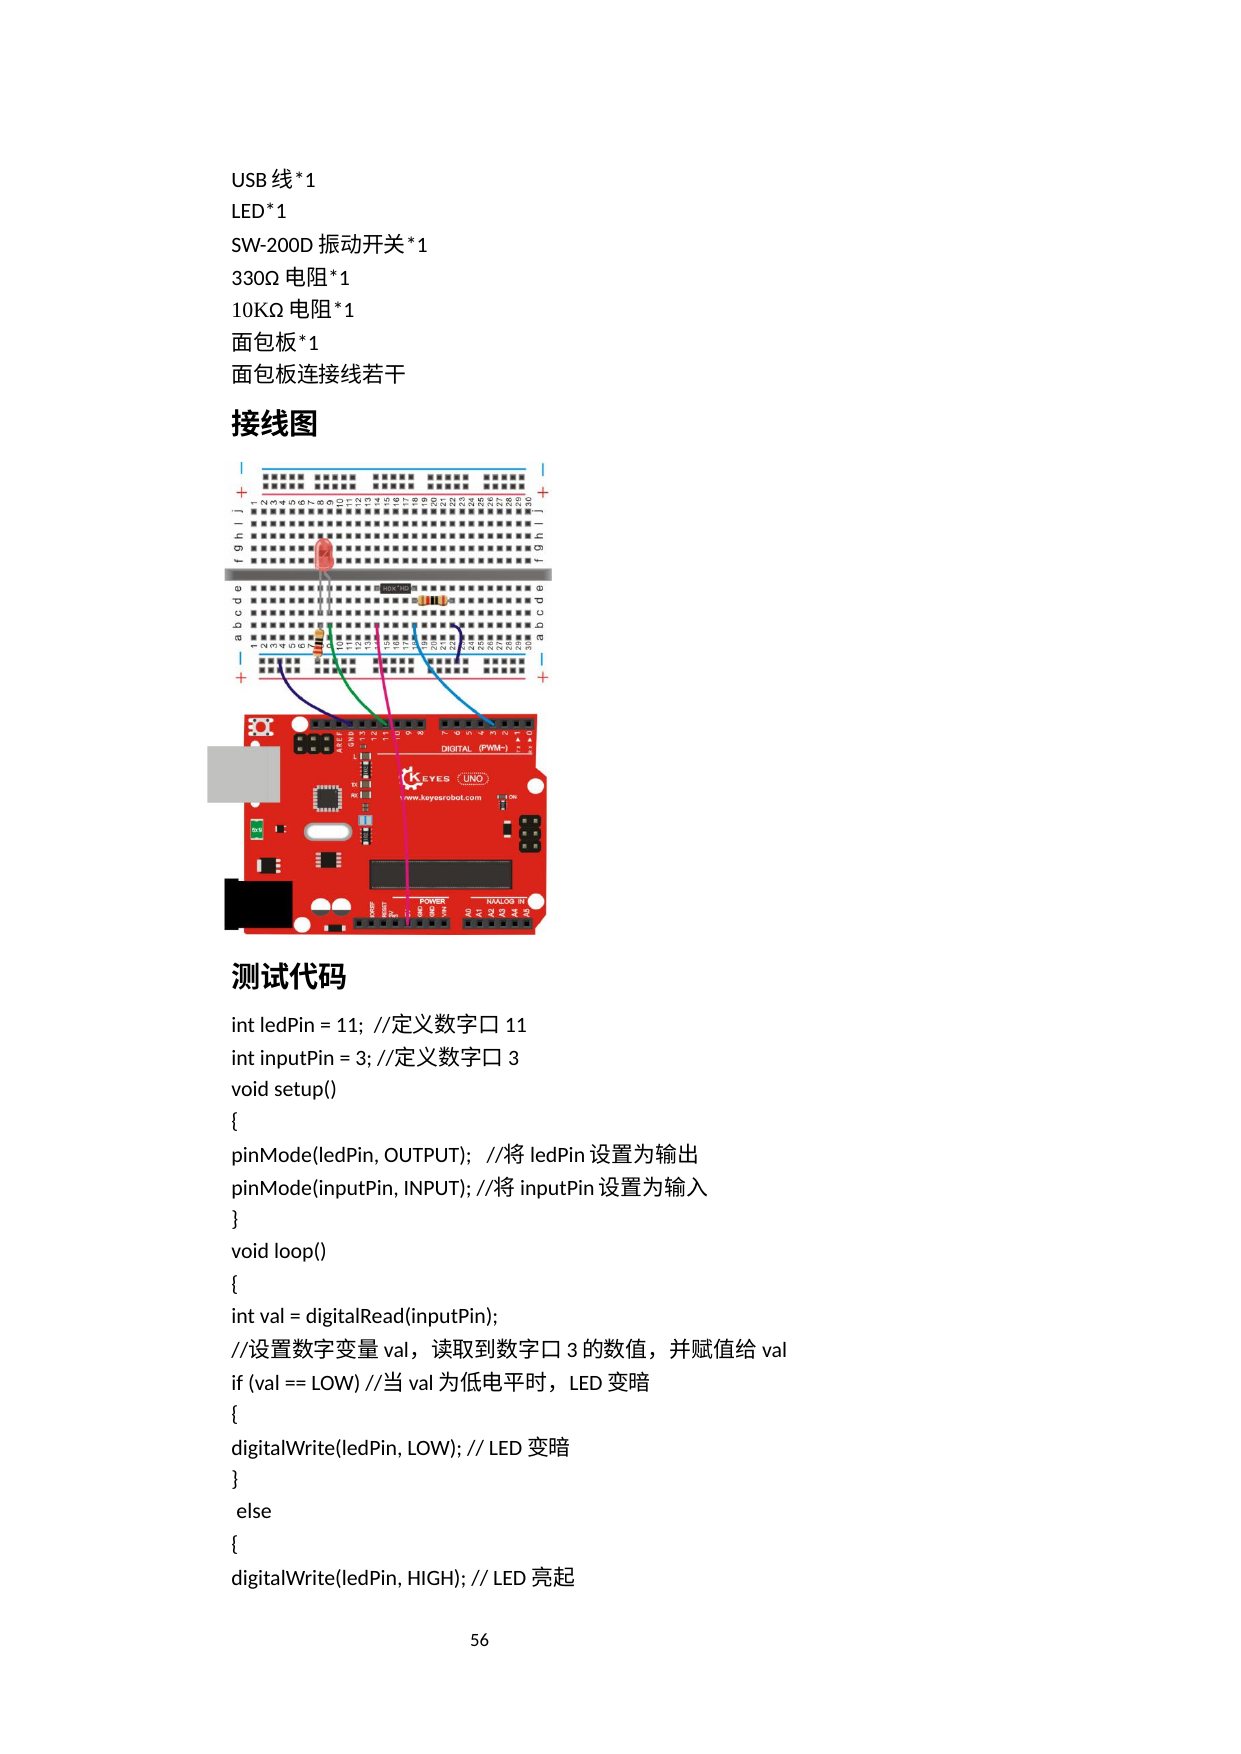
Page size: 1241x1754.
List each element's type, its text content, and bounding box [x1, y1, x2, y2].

text SW-200D 振动开关*1 [231, 227, 1053, 259]
text pinMode(ledPin, OUTPUT); //将ledPin设置为输出 [231, 1137, 1053, 1169]
text } [231, 1202, 1053, 1234]
text } [231, 1462, 1053, 1494]
text 330Ω 电阻*1 [231, 259, 1053, 292]
text //设置数字变量val，读取到数字口3的数值，并赋值给 val [231, 1332, 1053, 1364]
text { [231, 1527, 1053, 1559]
text void setup() [231, 1072, 1053, 1104]
text 面包板*1 [231, 324, 1053, 357]
text if (val == LOW) //当val为低电平时，LED变暗 [231, 1364, 1053, 1397]
text { [231, 1267, 1053, 1299]
text { [231, 1104, 1053, 1137]
text USB线*1 [231, 162, 1053, 194]
text 测试代码 [231, 942, 1053, 1007]
text digitalWrite(ledPin, HIGH); // LED亮起 [231, 1559, 1053, 1592]
text int inputPin = 3; //定义数字口3 [231, 1039, 1053, 1072]
text 面包板连接线若干 [231, 357, 1053, 389]
text int ledPin = 11; //定义数字口11 [231, 1007, 1053, 1039]
text void loop() [231, 1234, 1053, 1267]
text LED*1 [231, 194, 1053, 227]
text digitalWrite(ledPin, LOW); // LED变暗 [231, 1429, 1053, 1462]
text { [231, 1397, 1053, 1429]
text 10KΩ 电阻*1 [231, 292, 1053, 324]
picture [207, 462, 553, 935]
text 接线图 [231, 389, 1053, 454]
text int val = digitalRead(inputPin); [231, 1299, 1053, 1332]
text pinMode(inputPin, INPUT); //将inputPin设置为输入 [231, 1169, 1053, 1202]
text else [231, 1494, 1053, 1527]
